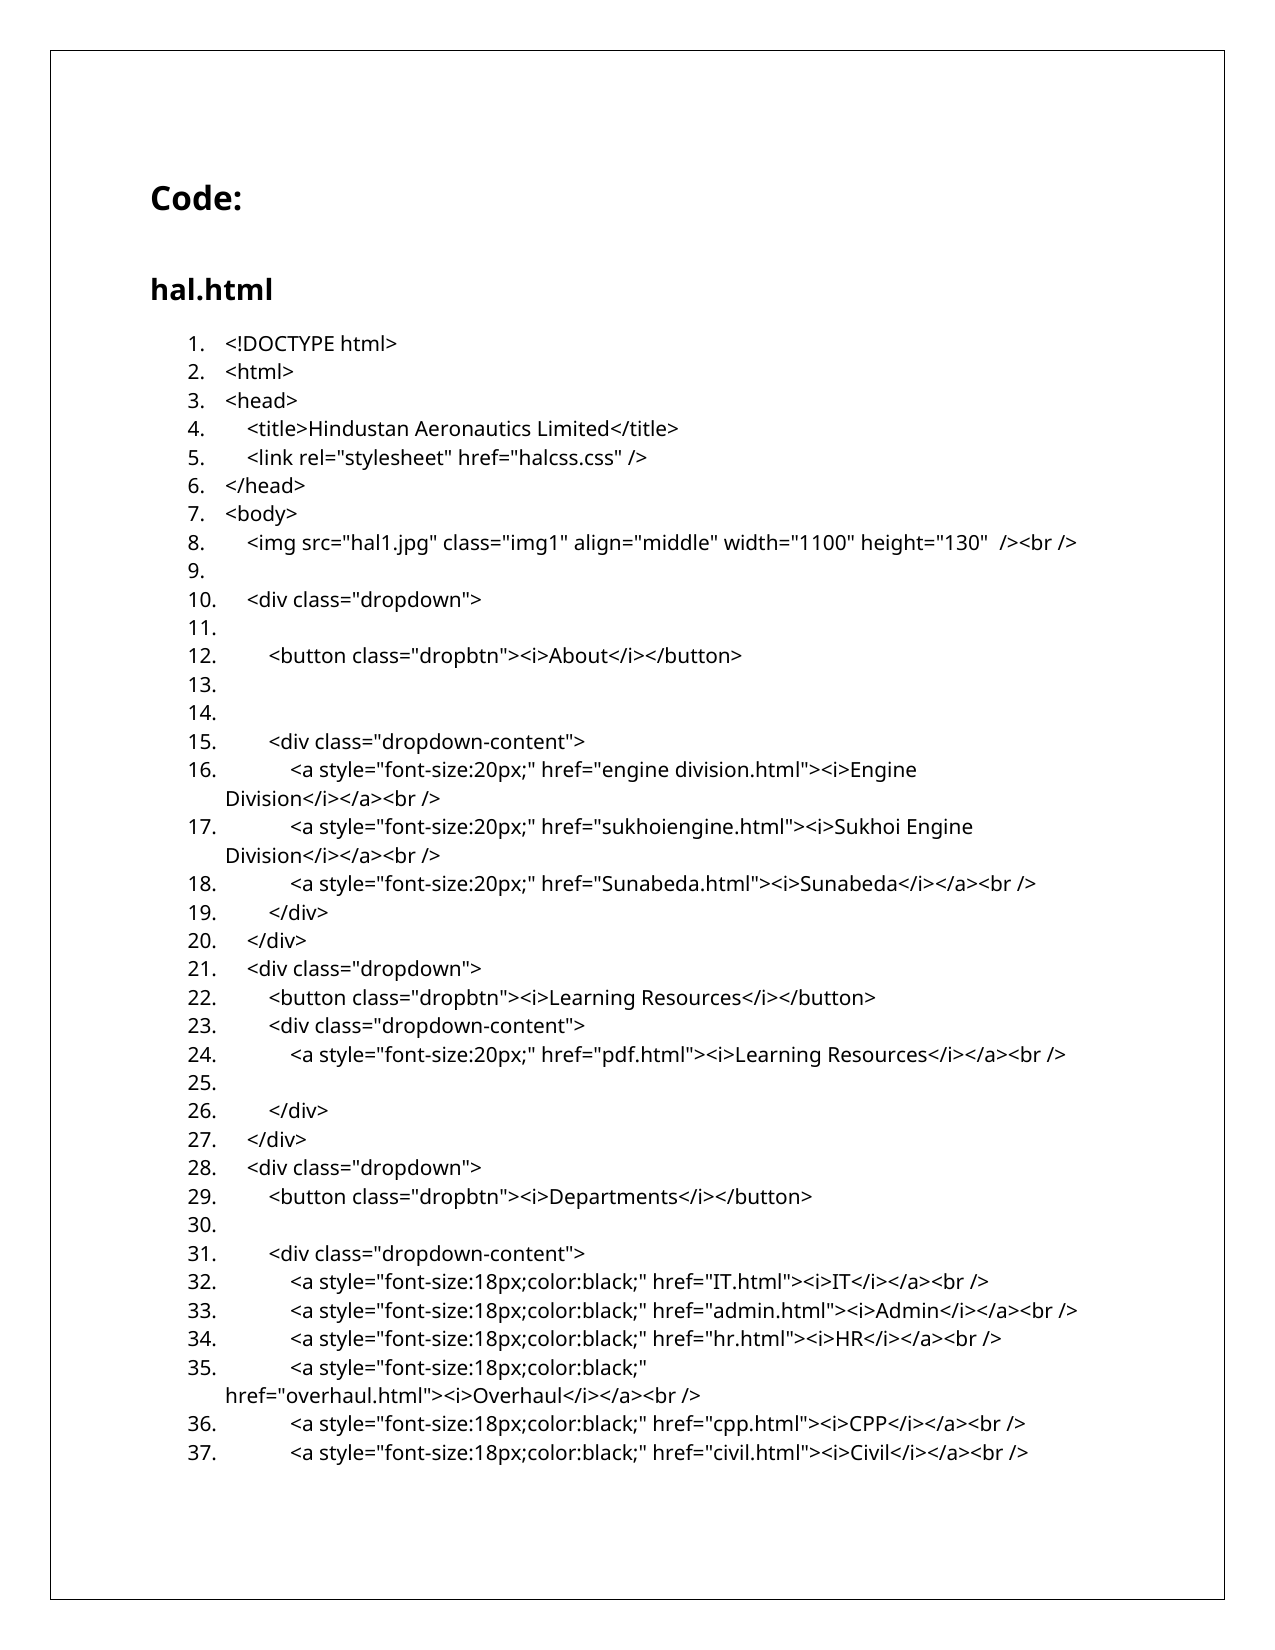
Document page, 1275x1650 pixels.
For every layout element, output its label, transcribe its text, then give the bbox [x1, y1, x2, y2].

list <div class="dropdown"> [187, 585, 1125, 613]
list <a style="font-size:18px;color:black;" href="overhaul.html"><i>Overhaul</i></a><br /> [187, 1353, 1125, 1409]
list <a style="font-size:18px;color:black;" href="cpp.html"><i>CPP</i></a><br /> [187, 1409, 1125, 1438]
list <a style="font-size:18px;color:black;" href="admin.html"><i>Admin</i></a><br /> [187, 1296, 1125, 1324]
list <div class="dropdown-content"> [187, 1239, 1125, 1267]
list <button class="dropbtn"><i>Departments</i></button> [187, 1182, 1125, 1210]
list <a style="font-size:18px;color:black;" href="civil.html"><i>Civil</i></a><br /> [187, 1438, 1125, 1466]
list <html> [187, 357, 1125, 386]
list <img src="hal1.jpg" class="img1" align="middle" width="1100" height="130" /><br /> [187, 528, 1125, 556]
list <button class="dropbtn"><i>Learning Resources</i></button> [187, 983, 1125, 1011]
list </div> [187, 898, 1125, 926]
list <head> [187, 386, 1125, 414]
list <a style="font-size:18px;color:black;" href="hr.html"><i>HR</i></a><br /> [187, 1324, 1125, 1353]
list <div class="dropdown"> [187, 1153, 1125, 1182]
list <div class="dropdown"> [187, 954, 1125, 983]
list <a style="font-size:20px;" href="pdf.html"><i>Learning Resources</i></a><br /> [187, 1040, 1125, 1068]
list <link rel="stylesheet" href="halcss.css" /> [187, 443, 1125, 471]
list <a style="font-size:20px;" href="engine division.html"><i>Engine Division</i></a><br /> [187, 755, 1125, 812]
list <div class="dropdown-content"> [187, 1011, 1125, 1040]
list <div class="dropdown-content"> [187, 727, 1125, 755]
subtitle Code: [150, 175, 1125, 220]
list <a style="font-size:20px;" href="sukhoiengine.html"><i>Sukhoi Engine Division</i></a><br /> [187, 812, 1125, 869]
text hal.html [150, 269, 1125, 309]
list <button class="dropbtn"><i>About</i></button> [187, 642, 1125, 670]
list <title>Hindustan Aeronautics Limited</title> [187, 414, 1125, 443]
list <a style="font-size:20px;" href="Sunabeda.html"><i>Sunabeda</i></a><br /> [187, 869, 1125, 898]
list </div> [187, 1097, 1125, 1125]
list <!DOCTYPE html> [187, 329, 1125, 357]
list </div> [187, 926, 1125, 954]
list </head> [187, 471, 1125, 499]
list <body> [187, 499, 1125, 528]
list </div> [187, 1125, 1125, 1153]
list <a style="font-size:18px;color:black;" href="IT.html"><i>IT</i></a><br /> [187, 1267, 1125, 1296]
